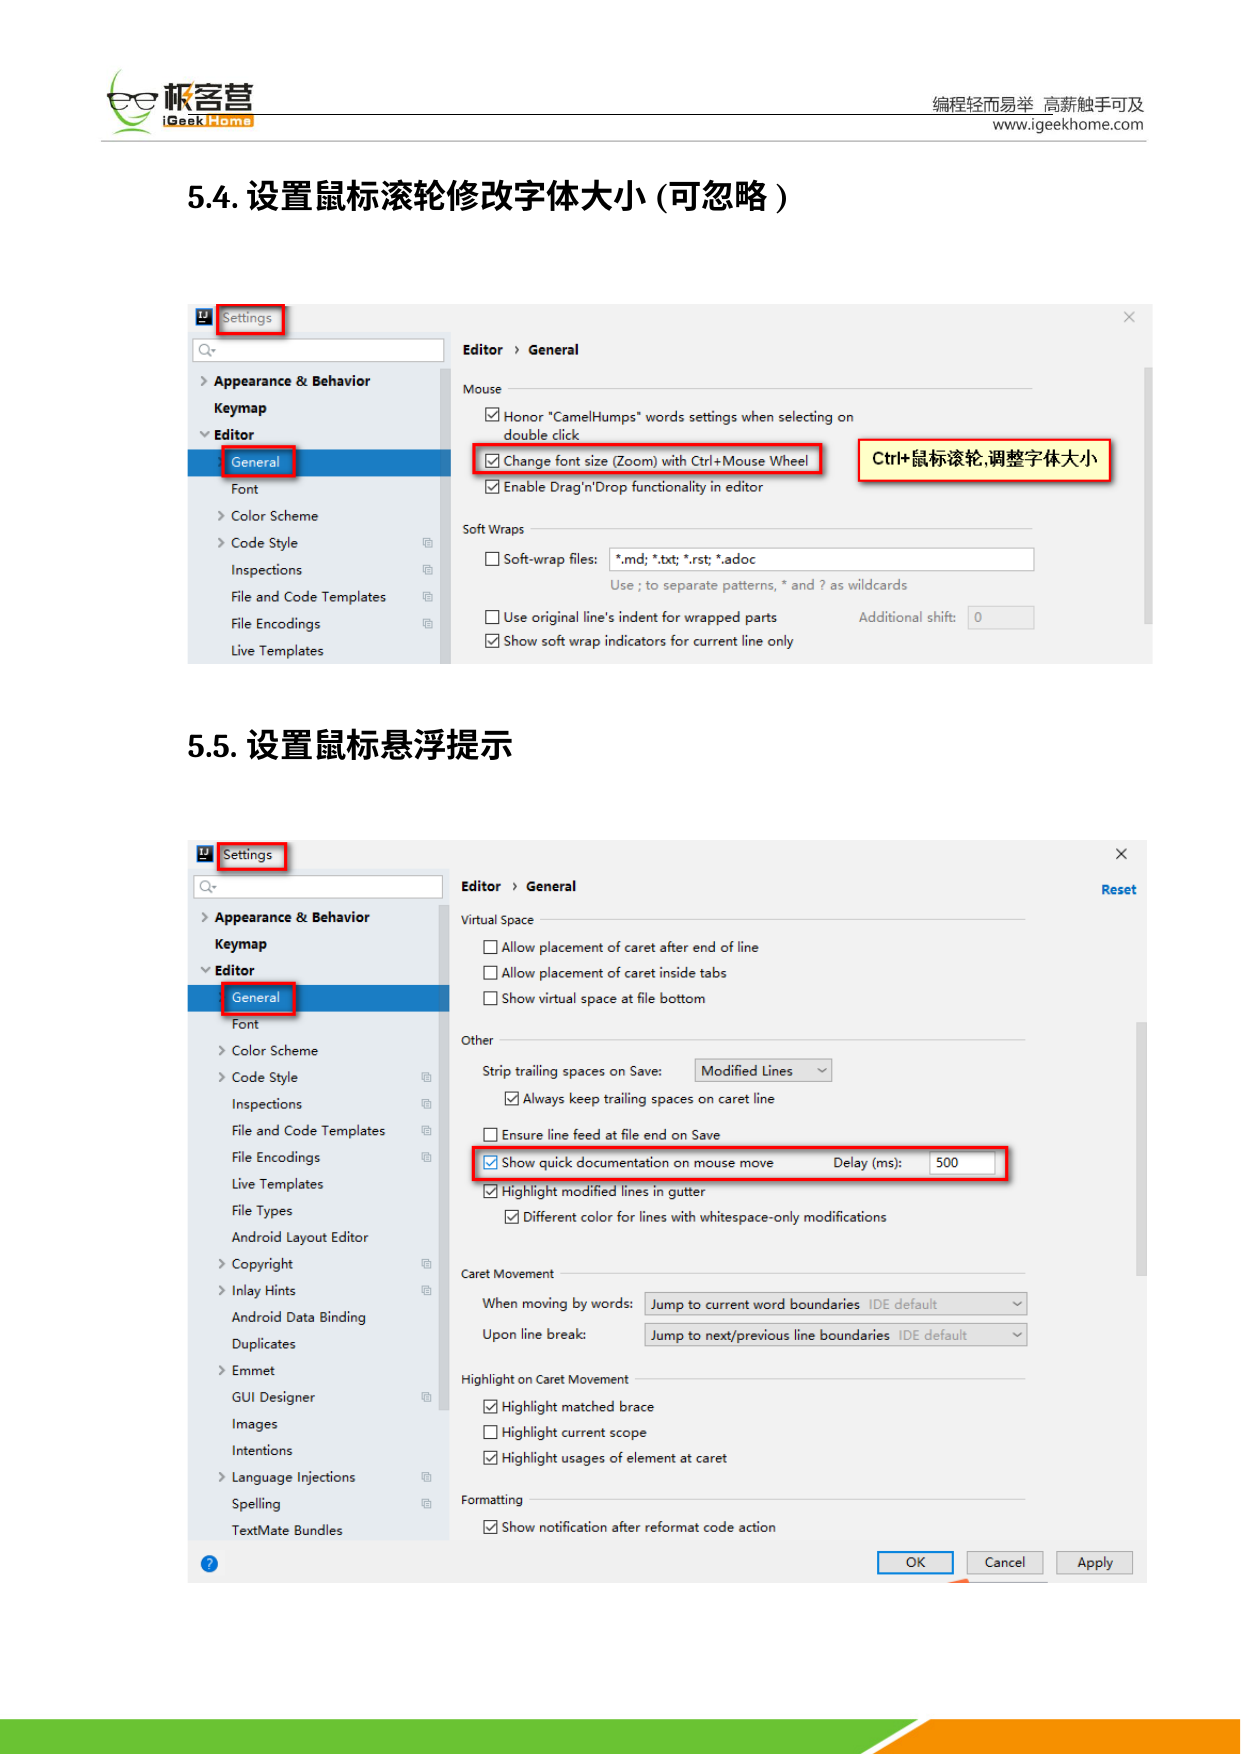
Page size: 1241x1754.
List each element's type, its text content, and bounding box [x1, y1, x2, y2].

subtitle 设置鼠标滚轮修改字体大小 (可忽略 ) [187, 162, 1053, 227]
picture [187, 840, 1147, 1583]
picture [0, 1664, 1241, 1754]
subtitle 设置鼠标悬浮提示 [187, 710, 1053, 775]
picture [187, 304, 1153, 664]
picture [0, 0, 1241, 149]
